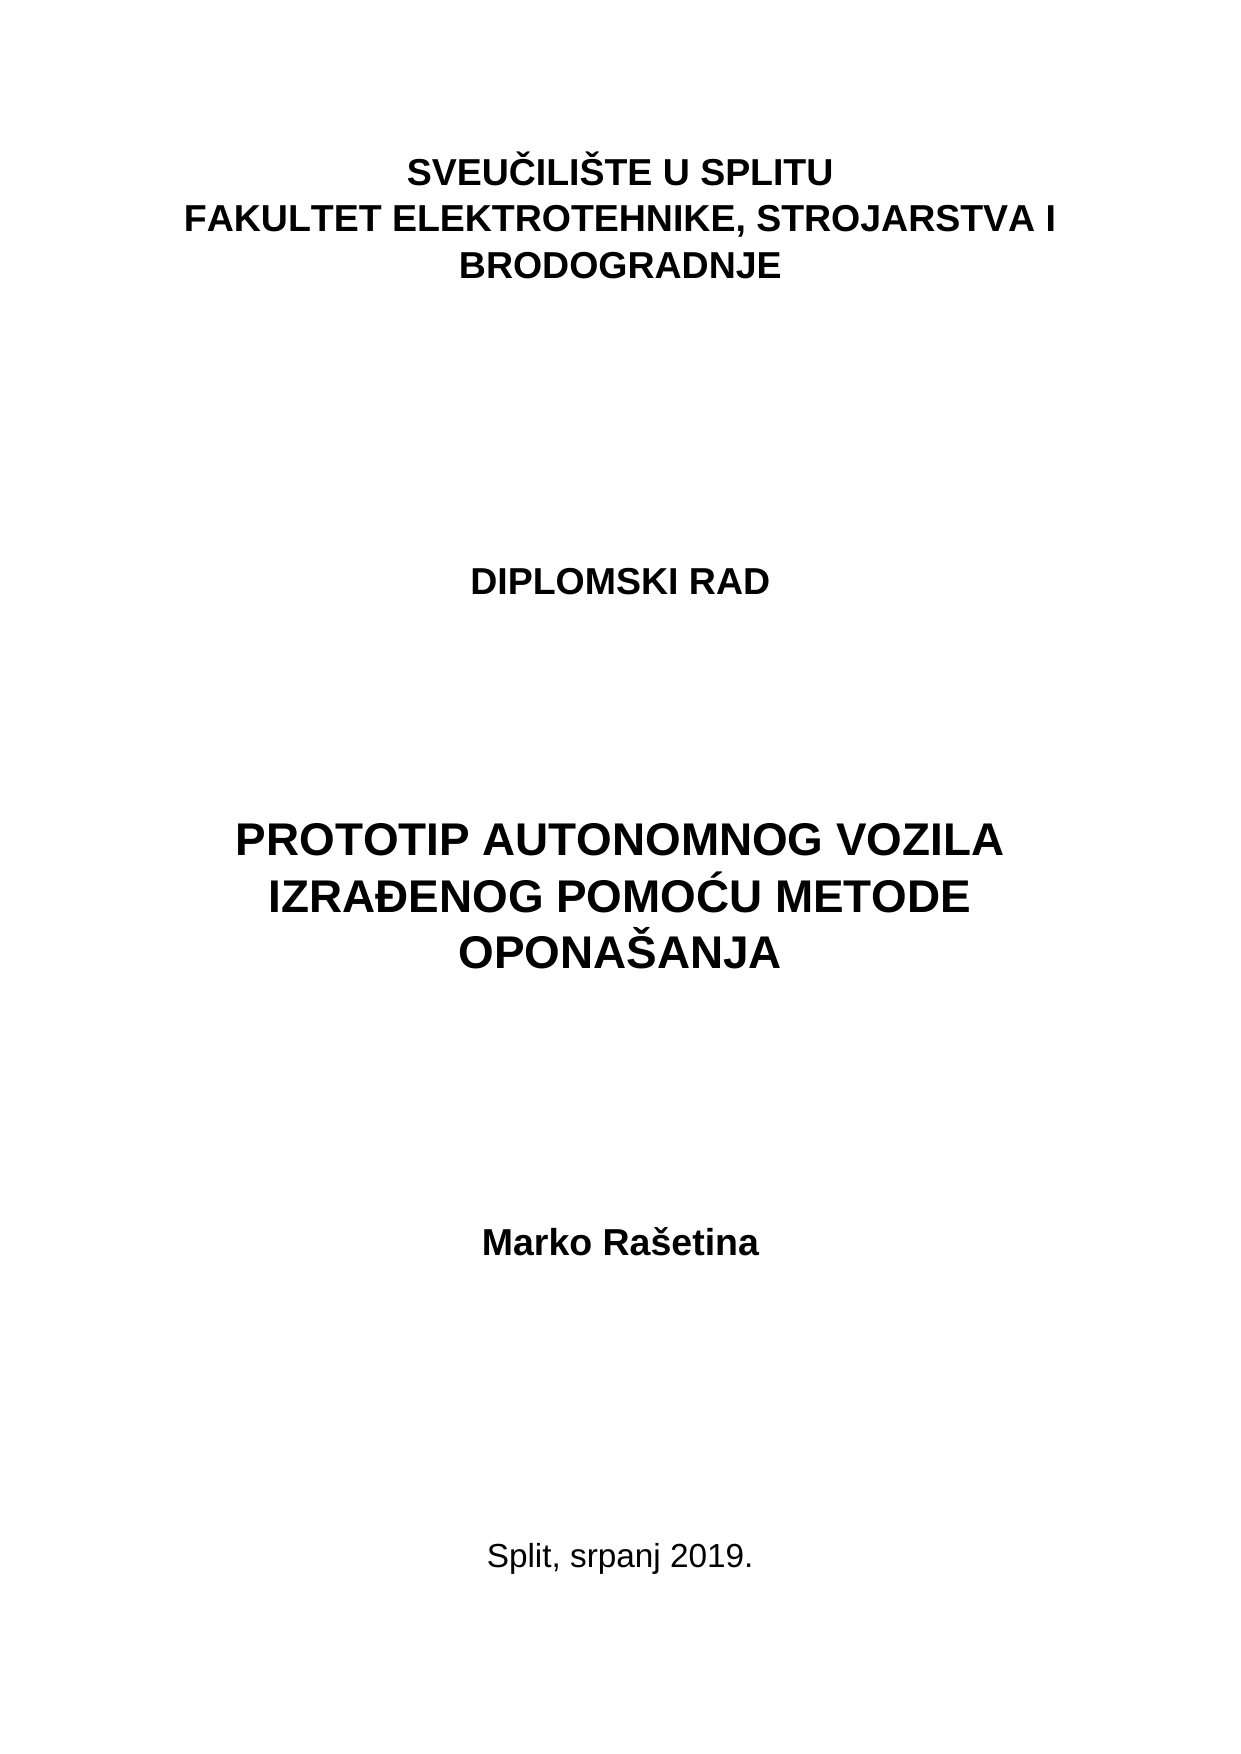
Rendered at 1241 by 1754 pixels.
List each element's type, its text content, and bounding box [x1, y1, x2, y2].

text PROTOTIP AUTONOMNOG VOZILA IZRAĐENOG POMOĆU METODE OPONAŠANJA [150, 812, 1090, 979]
text FAKULTET ELEKTROTEHNIKE, STROJARSTVA I BRODOGRADNJE [150, 197, 1090, 286]
text SVEUČILIŠTE U SPLITU [150, 150, 1090, 193]
text DIPLOMSKI RAD [150, 559, 1090, 602]
text Marko Rašetina [150, 1220, 1090, 1263]
text Split, srpanj 2019. [150, 1536, 1090, 1575]
